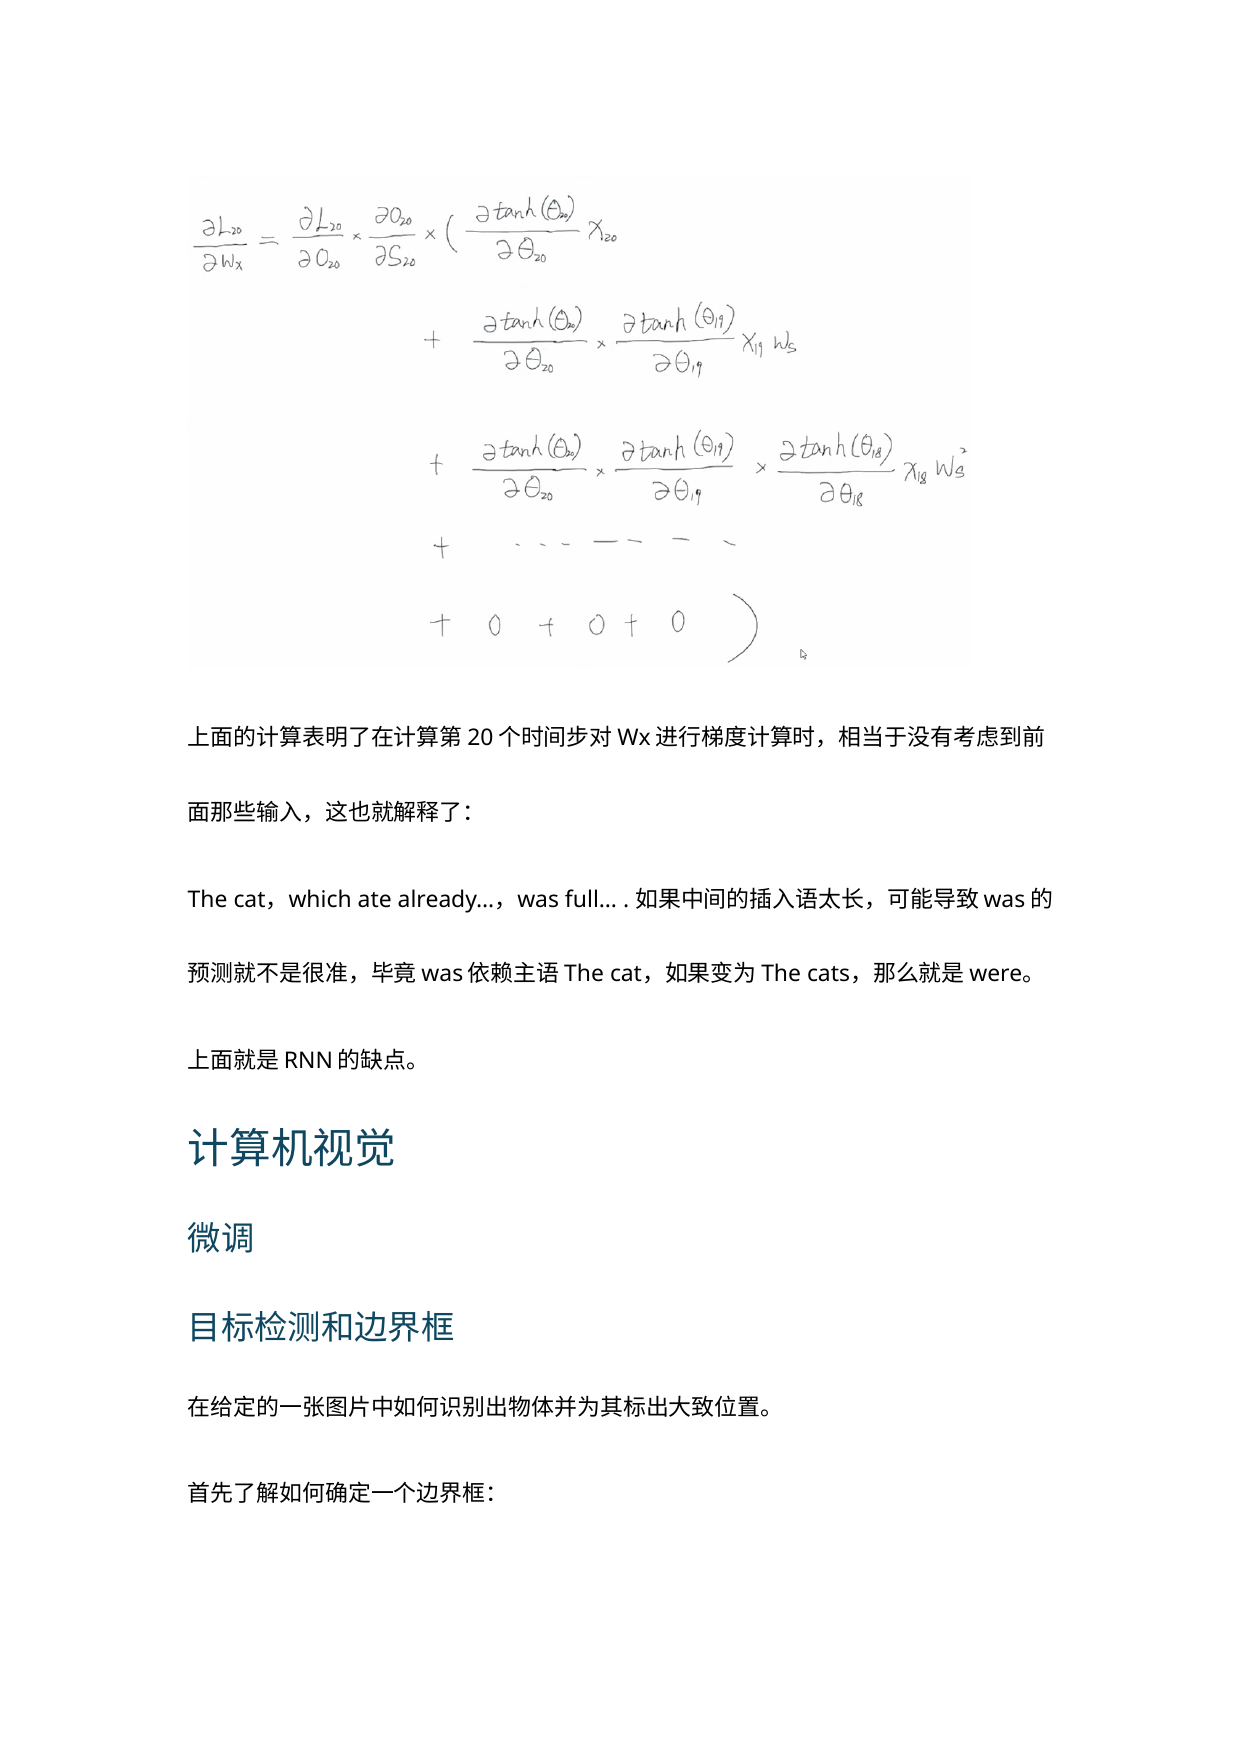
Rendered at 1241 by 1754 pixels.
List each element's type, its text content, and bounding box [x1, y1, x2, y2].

subtitle 微调 [187, 1203, 1053, 1268]
subtitle 目标检测和边界框 [187, 1292, 1053, 1357]
subtitle 计算机视觉 [187, 1113, 1053, 1178]
text 上面的计算表明了在计算第20个时间步对Wx进行梯度计算时，相当于没有考虑到前面那些输入，这也就解释了： [187, 703, 1053, 843]
text 首先了解如何确定一个边界框： [187, 1459, 1053, 1524]
text 上面就是RNN的缺点。 [187, 1026, 1053, 1091]
text 在给定的一张图片中如何识别出物体并为其标出大致位置。 [187, 1373, 1053, 1438]
text The cat，which ate already…，was full… . 如果中间的插入语太长，可能导致was的预测就不是很准，毕竟was依赖主语The cat，如果变为The cats，那么就是were。 [187, 864, 1053, 1004]
picture [187, 176, 971, 668]
